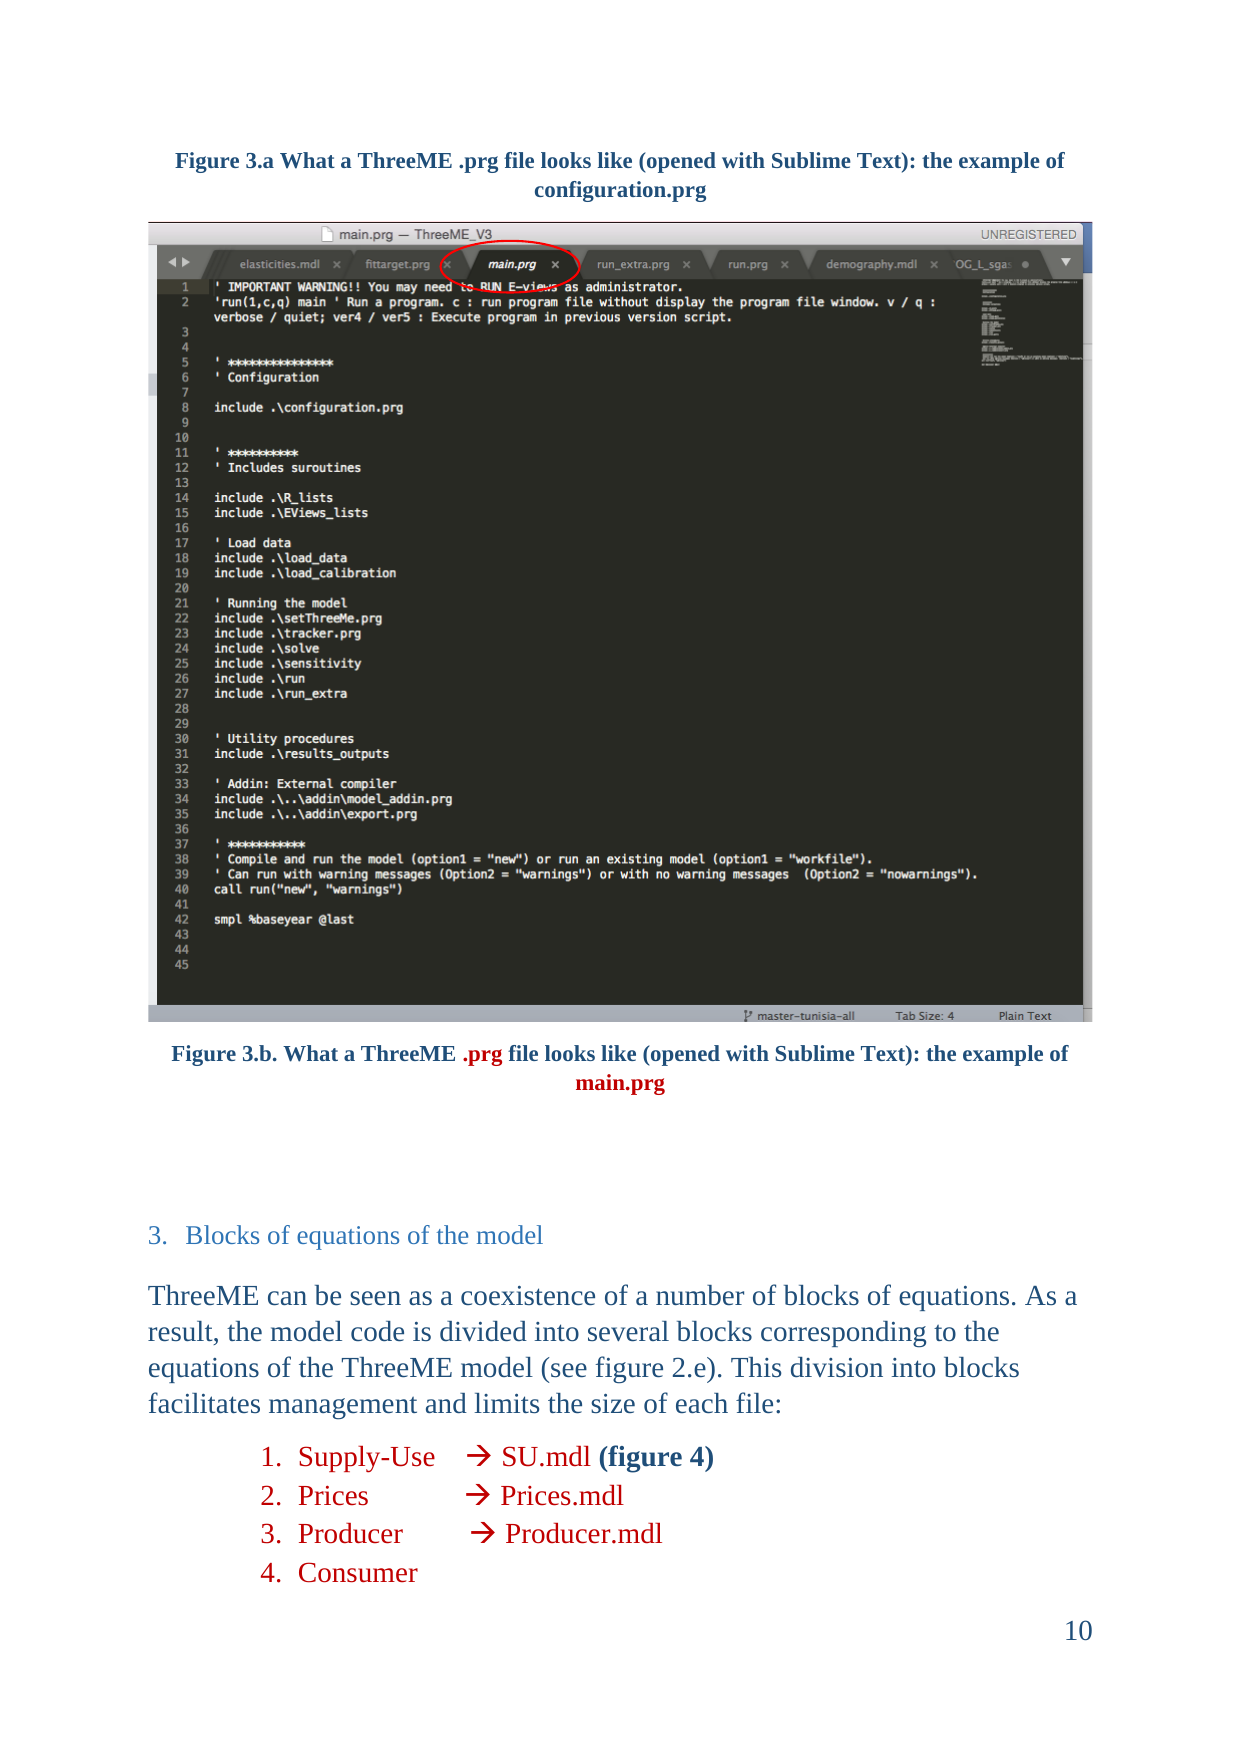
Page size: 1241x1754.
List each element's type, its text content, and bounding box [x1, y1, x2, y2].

subtitle Blocks of equations of the model [148, 1219, 1093, 1251]
text ThreeME can be seen as a coexistence of a number of blocks of equations. As a result, the model code is divided into several blocks corresponding to the equations of the ThreeME model (see figure 2.e). This division into blocks facilitates management and limits the size of each file: [148, 1278, 1093, 1420]
list Producer Producer.mdl [260, 1517, 1093, 1550]
text Figure 3.a What a ThreeME .prg file looks like (opened with Sublime Text): the example of configuration.prg [148, 148, 1093, 202]
list Prices Prices.mdl [260, 1478, 1093, 1512]
list Supply-Use SU.mdl (figure 4) [260, 1439, 1093, 1473]
text Figure 3.b. What a ThreeME .prg file looks like (opened with Sublime Text): the example of main.prg [148, 1040, 1093, 1095]
list Consumer [260, 1555, 1093, 1589]
